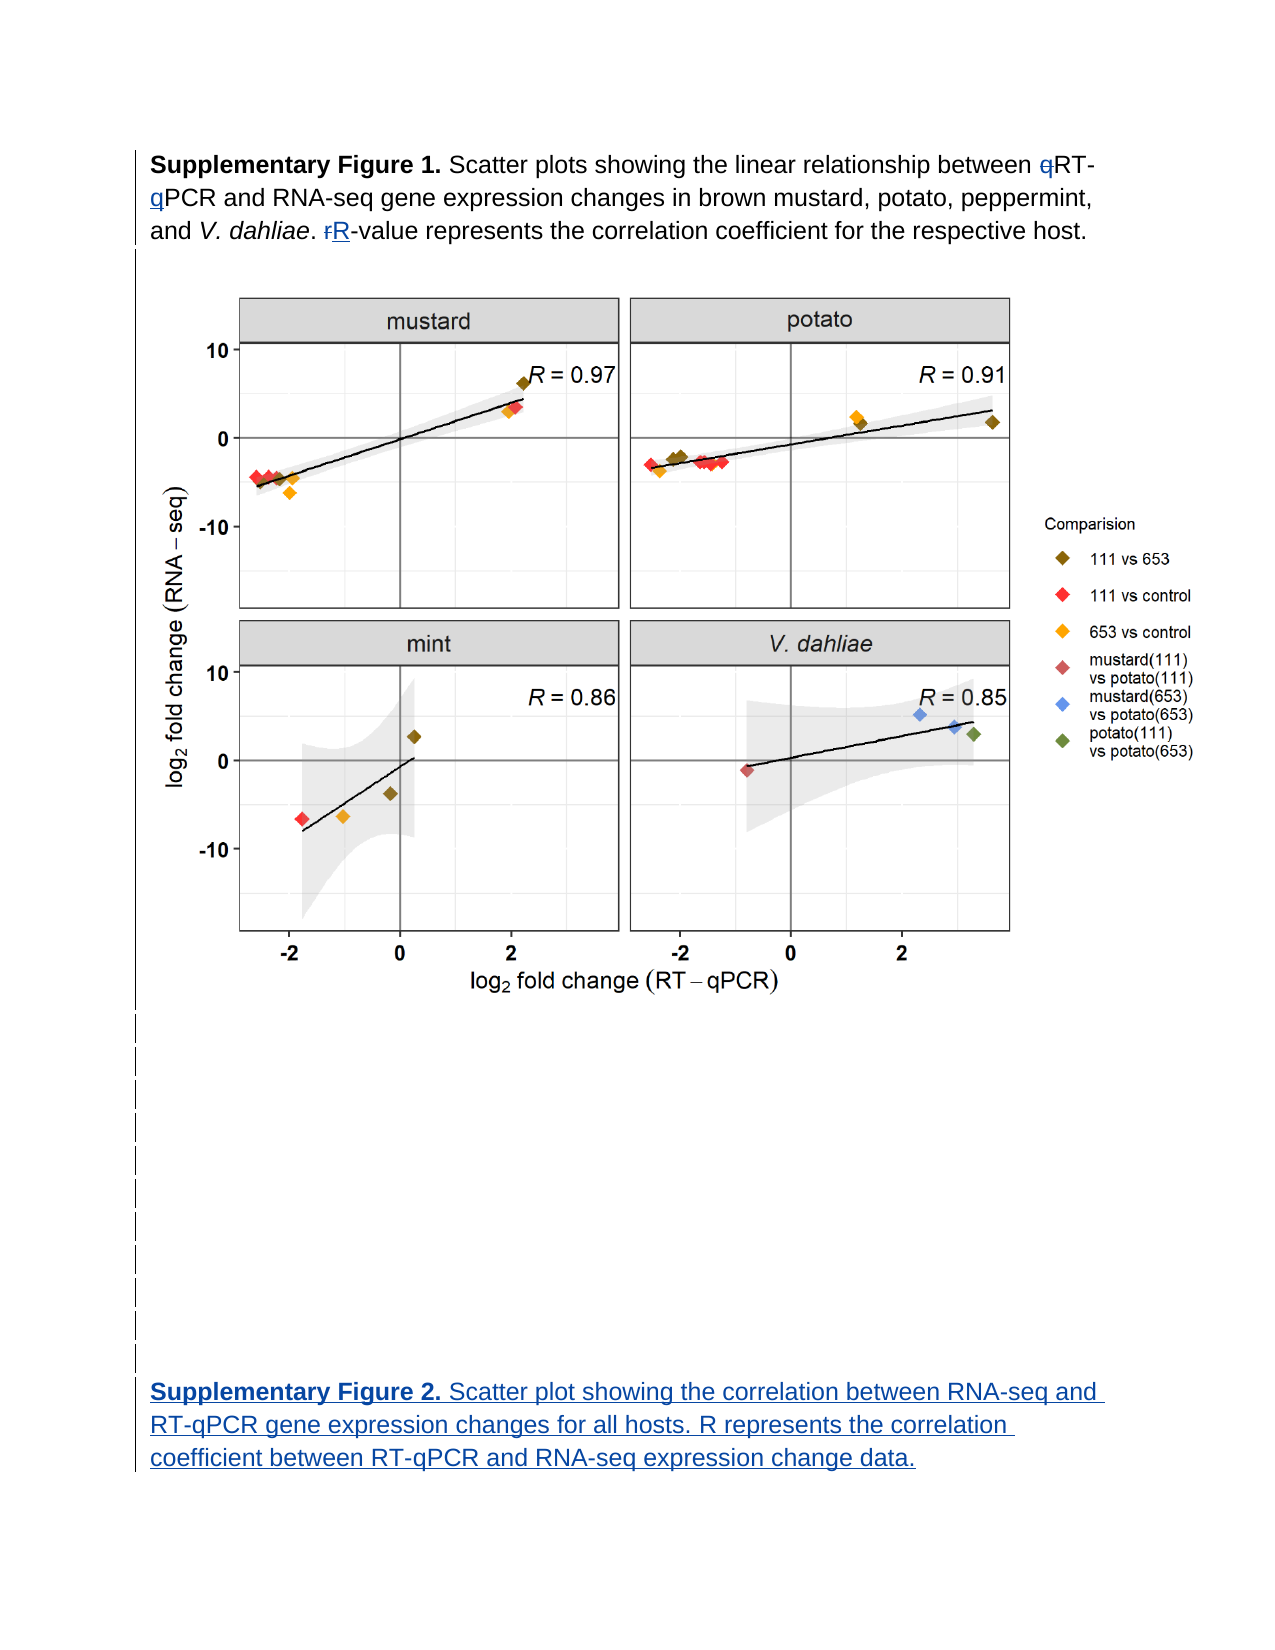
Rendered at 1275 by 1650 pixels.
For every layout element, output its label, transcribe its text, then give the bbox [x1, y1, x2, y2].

picture [150, 249, 1216, 1010]
text Supplementary Figure 1. Scatter plots showing the linear relationship between RT-PCR and RNA-seq gene expression changes in brown mustard, potato, peppermint, and V. dahliae. -value represents the correlation coefficient for the respective host. [150, 150, 1125, 245]
